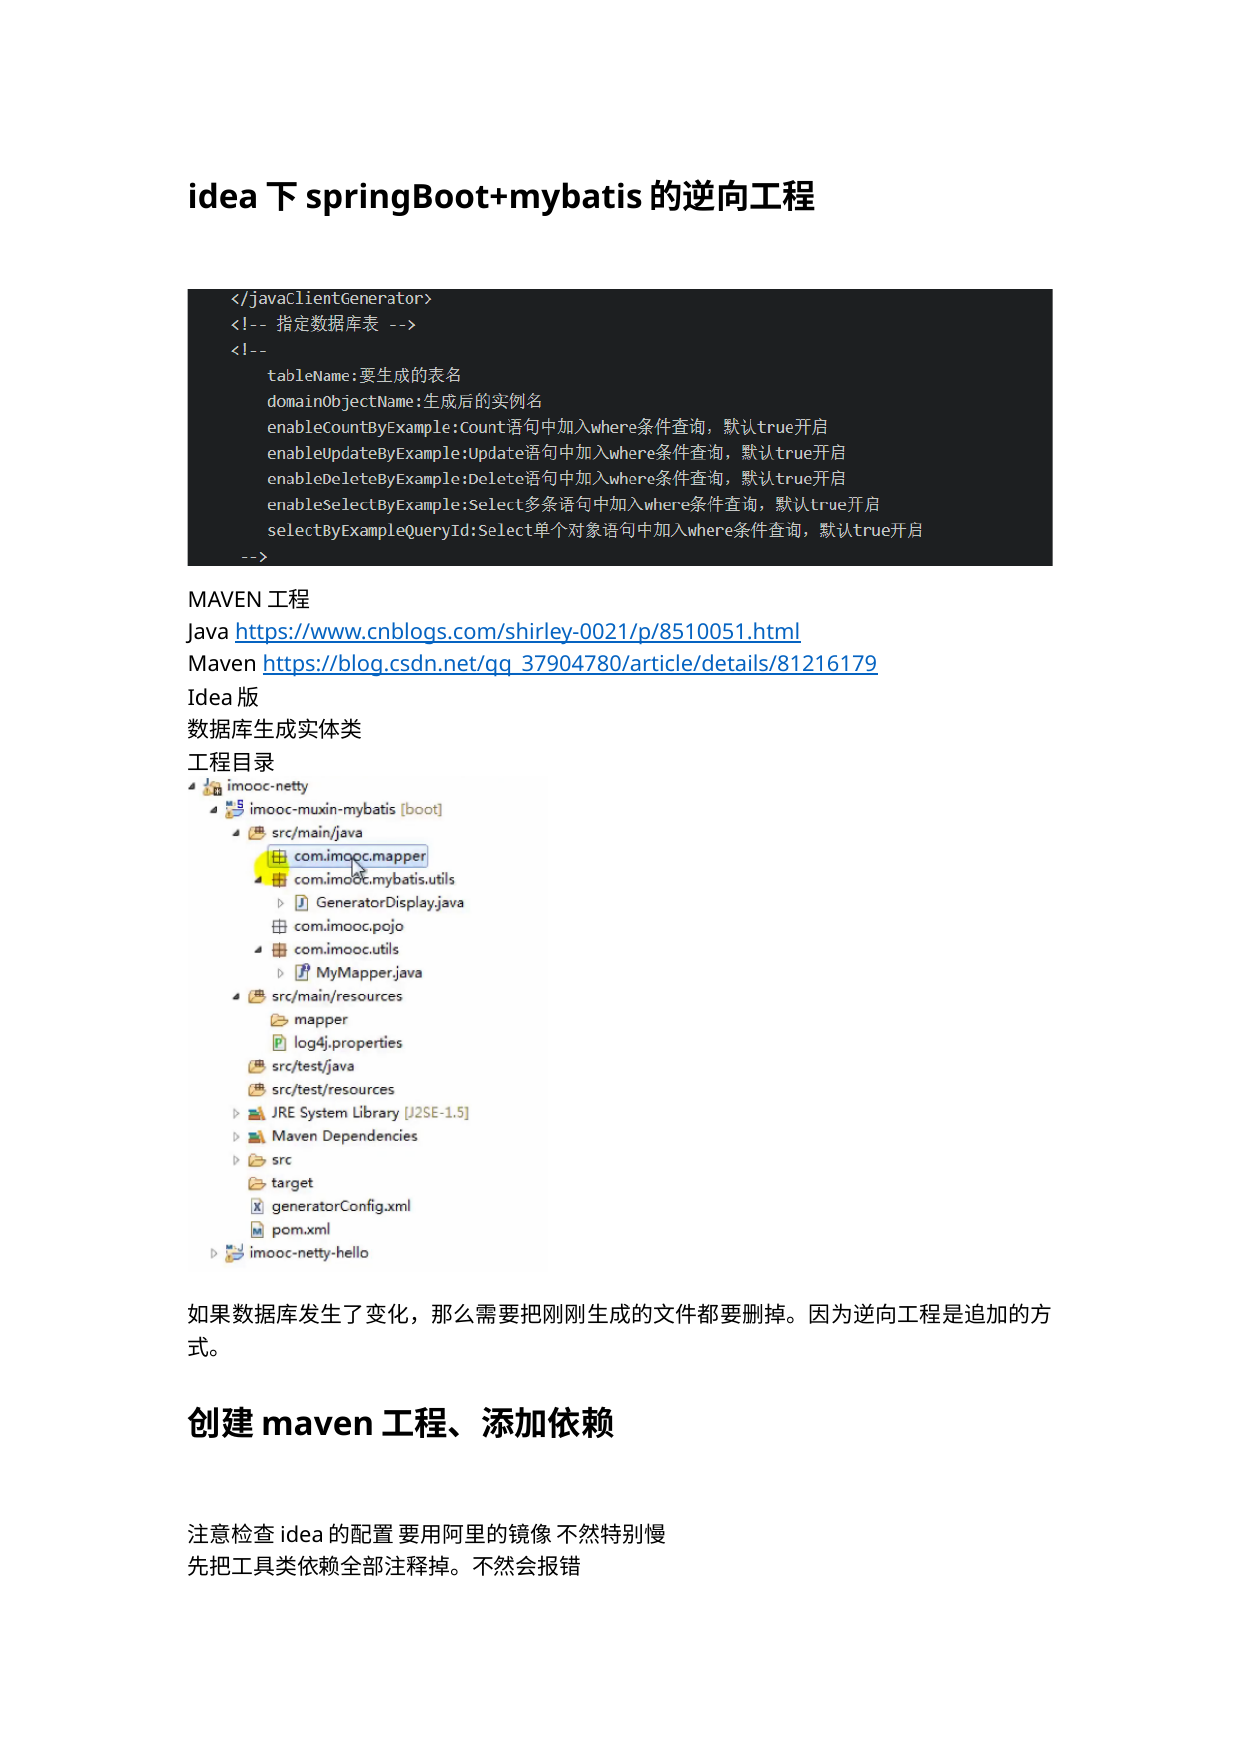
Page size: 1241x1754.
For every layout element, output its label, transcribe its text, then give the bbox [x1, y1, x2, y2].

picture [187, 776, 549, 1272]
text Maven https://blog.csdn.net/qq_37904780/article/details/81216179 [187, 647, 1053, 679]
text 先把工具类依赖全部注释掉。不然会报错 [187, 1549, 1053, 1581]
text 工程目录 [187, 744, 1053, 777]
picture [187, 289, 1053, 566]
subtitle idea下springBoot+mybatis的逆向工程 [187, 162, 1053, 227]
text MAVEN工程 [187, 582, 1053, 614]
text Java https://www.cnblogs.com/shirley-0021/p/8510051.html [187, 614, 1053, 647]
text 如果数据库发生了变化，那么需要把刚刚生成的文件都要删掉。因为逆向工程是追加的方式。 [187, 1297, 1053, 1362]
subtitle 创建maven工程、添加依赖 [187, 1389, 1053, 1454]
text 数据库生成实体类 [187, 712, 1053, 744]
text Idea版 [187, 679, 1053, 712]
text 注意检查 idea的配置 要用阿里的镜像 不然特别慢 [187, 1516, 1053, 1549]
